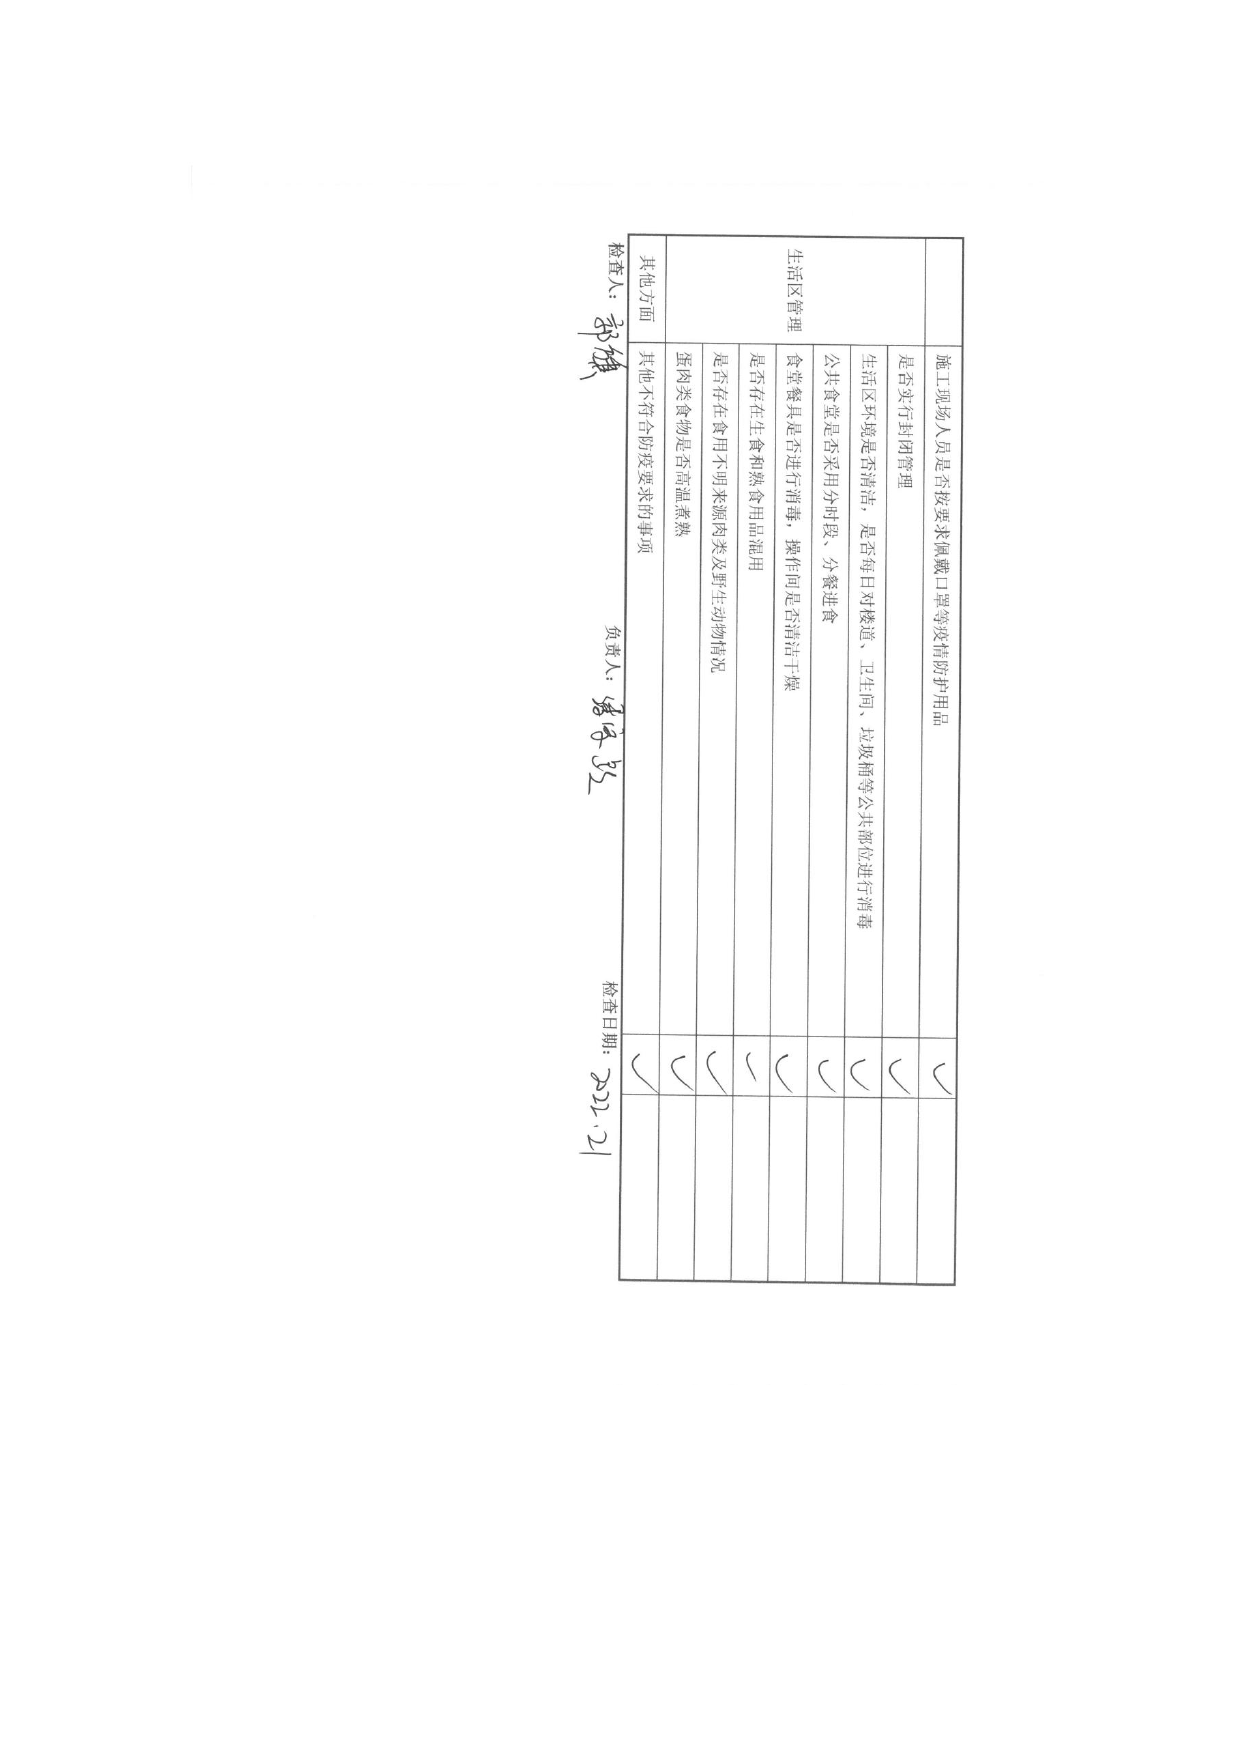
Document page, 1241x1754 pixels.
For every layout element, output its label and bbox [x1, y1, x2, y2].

picture [187, 162, 1052, 1385]
